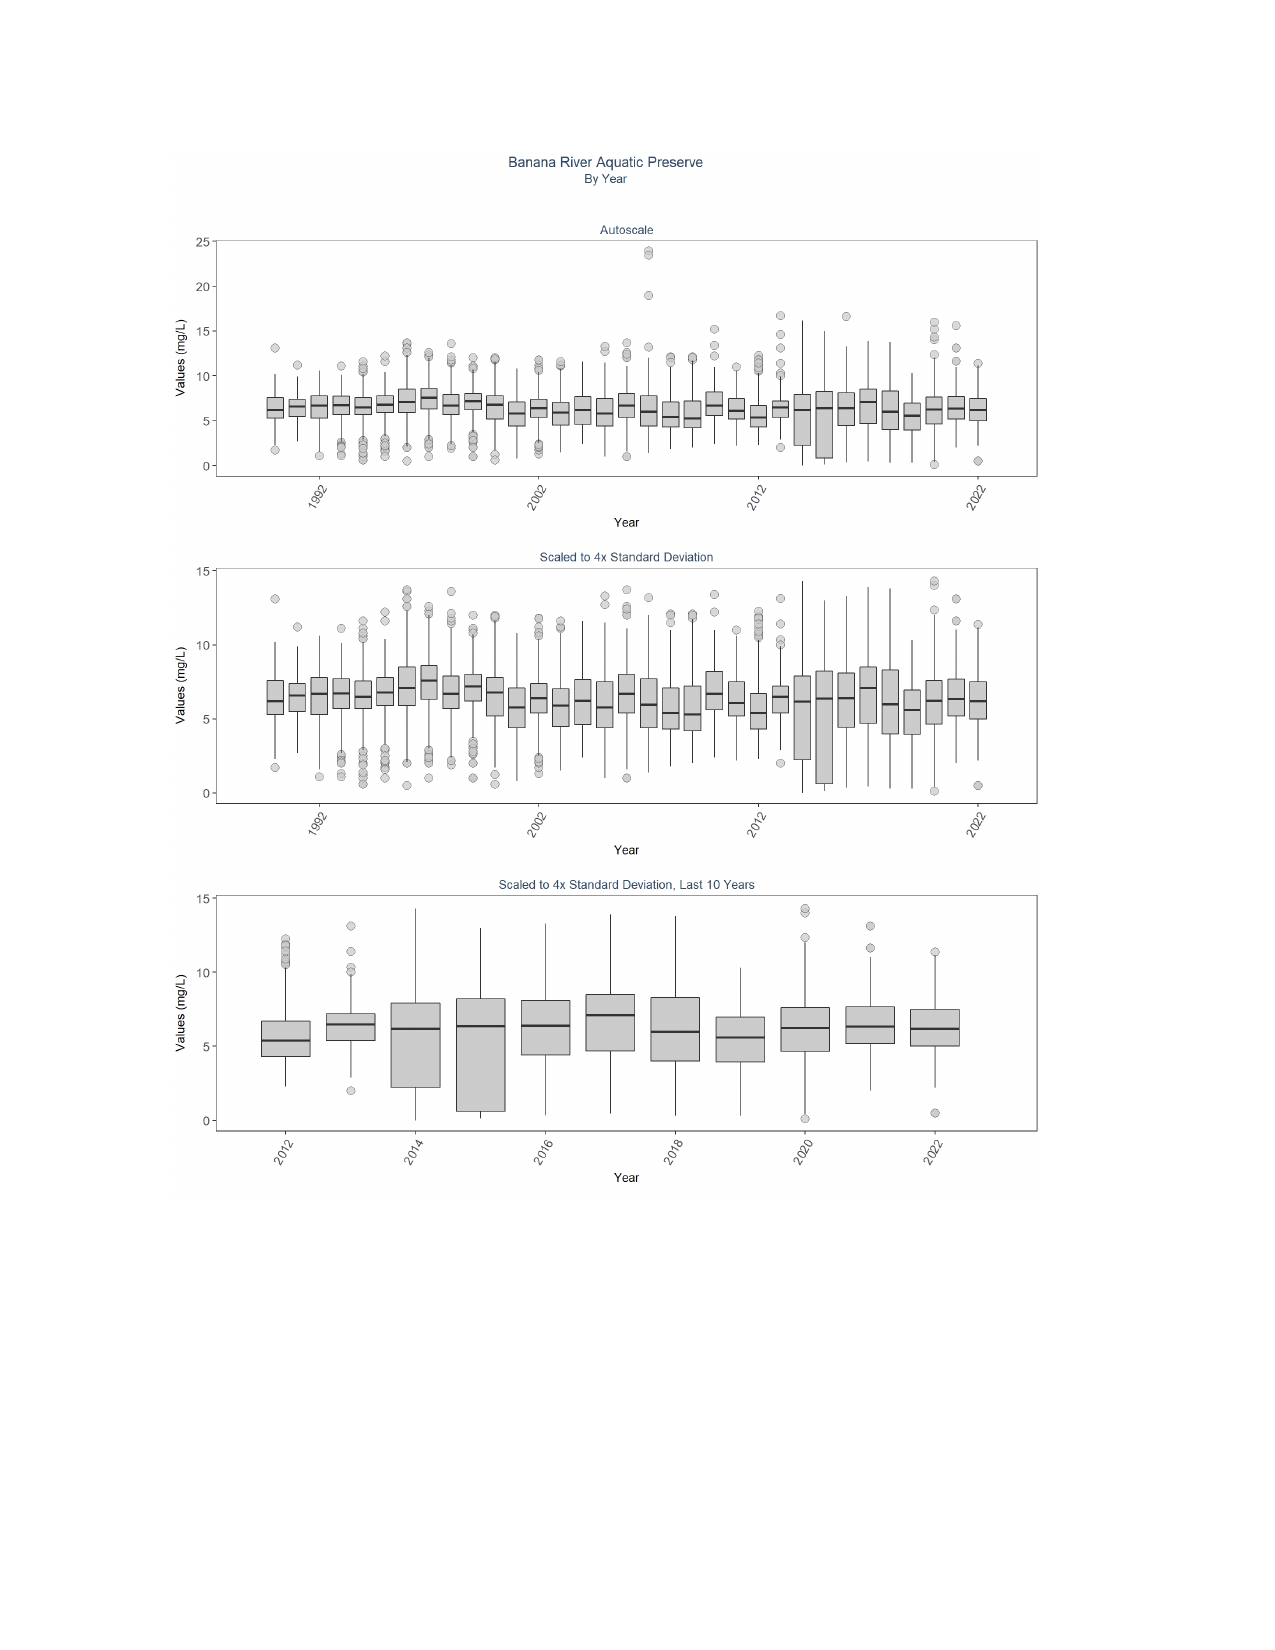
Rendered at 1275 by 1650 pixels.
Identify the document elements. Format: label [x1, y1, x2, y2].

picture [168, 150, 1044, 1200]
